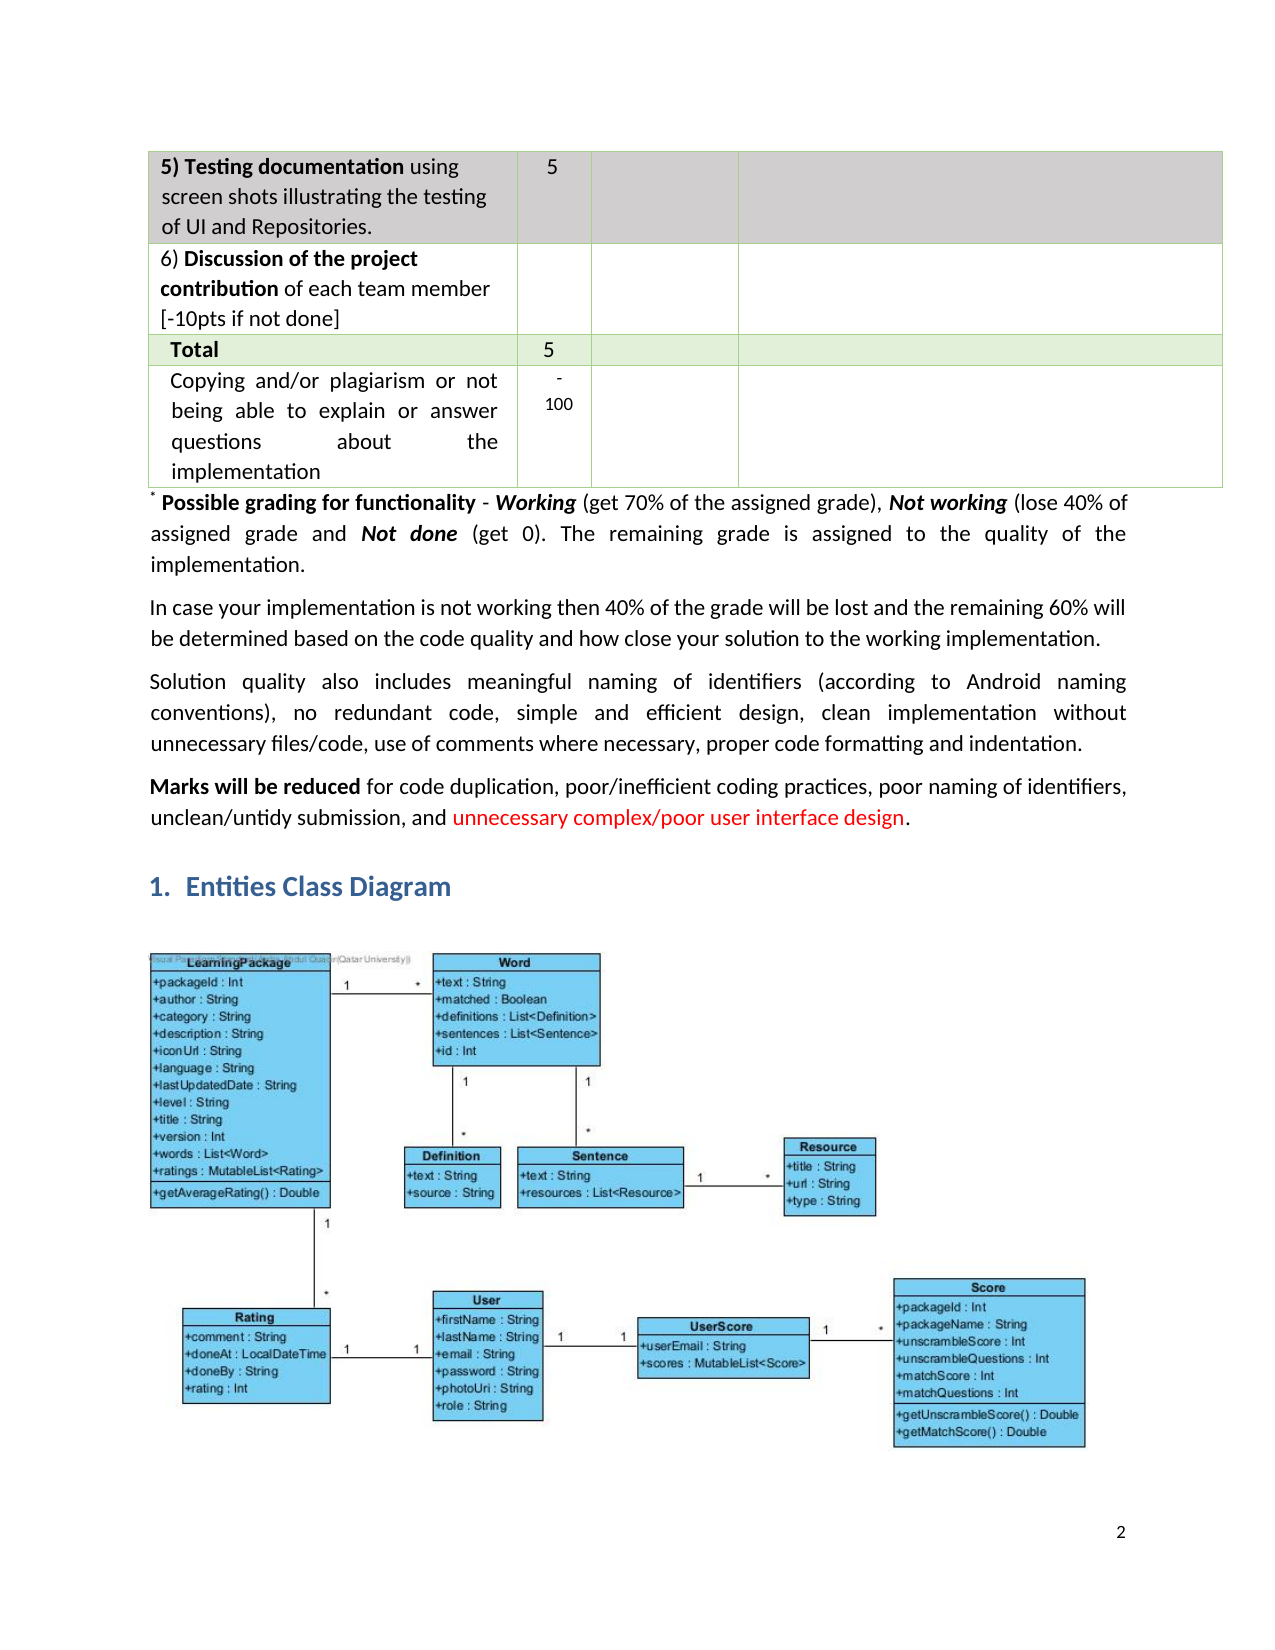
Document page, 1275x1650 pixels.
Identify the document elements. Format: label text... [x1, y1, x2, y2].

subtitle Entities Class Diagram [148, 868, 1127, 904]
table_cell [739, 152, 1222, 243]
table_cell [739, 335, 1222, 365]
table_cell 5) Testing documentation using screen shots illustrating the testing of UI and Repositories. [149, 152, 517, 243]
table_cell [592, 152, 738, 243]
text In case your implementation is not working then 40% of the grade will be lost and the remaining 60% will be determined based on the code quality and how close your solution to the working implementation. [149, 593, 1128, 652]
table_cell 6) Discussion of the project contribution of each team member [-10pts if not done] [149, 244, 517, 334]
table_cell [592, 366, 738, 487]
table_cell [518, 244, 591, 334]
text Solution quality also includes meaningful naming of identifiers (according to Android naming conventions), no redundant code, simple and efficient design, clean implementation without unnecessary files/code, use of comments where necessary, proper code formatting and indentation. [149, 667, 1128, 757]
picture [148, 951, 1089, 1451]
table_cell 100 [518, 335, 591, 365]
text Marks will be reduced for code duplication, poor/inefficient coding practices, poor naming of identifiers, unclean/untidy submission, and unnecessary complex/poor user interface design. [149, 772, 1128, 831]
text * Possible grading for functionality - Working (get 70% of the assigned grade), Not working (lose 40% of assigned grade and Not done (get 0). The remaining grade is assigned to the quality of the implementation. [149, 488, 1128, 578]
table_cell - 100 [518, 366, 591, 487]
table_cell [592, 244, 738, 334]
table_cell Total [149, 335, 517, 365]
table_cell [592, 335, 738, 365]
table_cell [739, 366, 1222, 487]
table_cell Copying and/or plagiarism or not being able to explain or answer questions about the implementation [149, 366, 517, 487]
table_cell 5 [518, 152, 591, 243]
table_cell [739, 244, 1222, 334]
